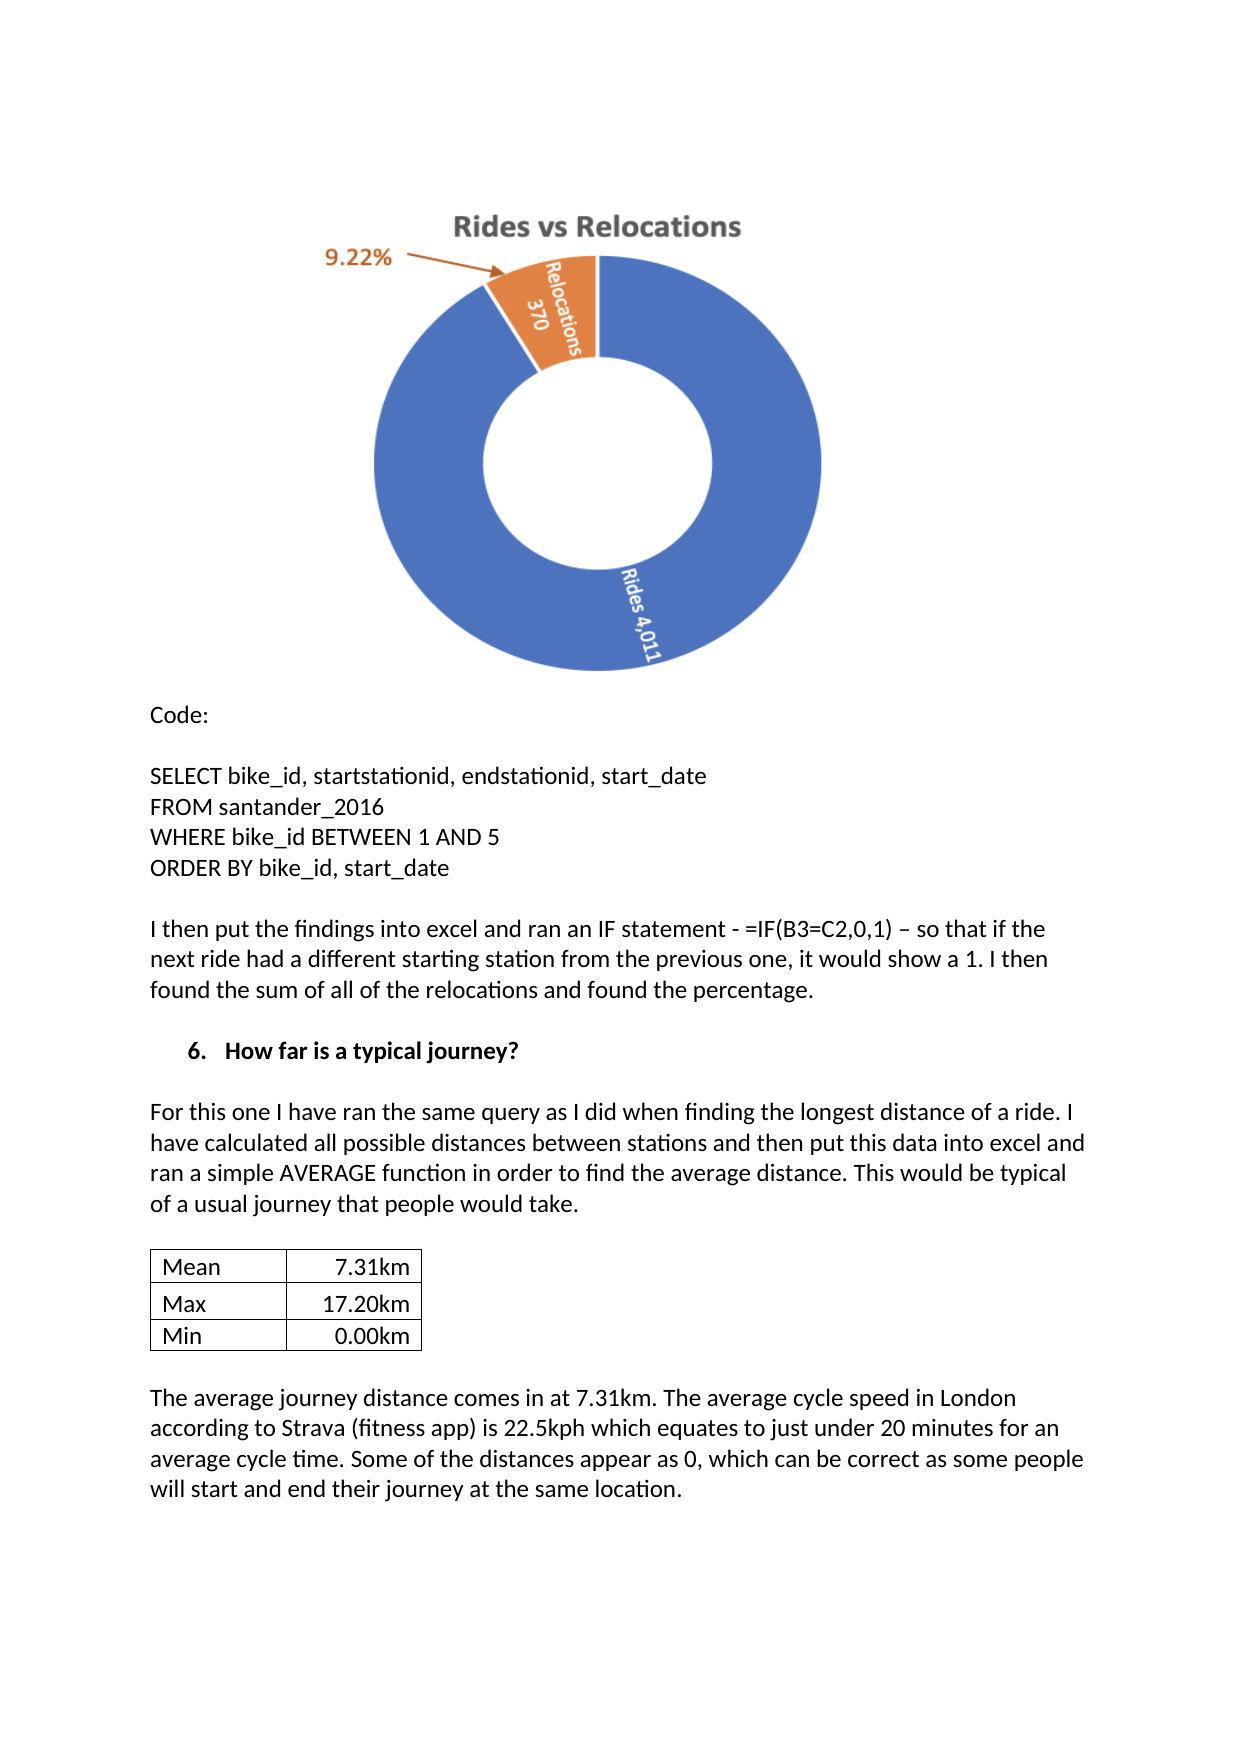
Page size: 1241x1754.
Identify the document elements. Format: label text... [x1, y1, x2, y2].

table_cell 17.20km [287, 1283, 421, 1319]
table_cell Min [151, 1320, 286, 1350]
text The average journey distance comes in at 7.31km. The average cycle speed in London according to Strava (fitness app) is 22.5kph which equates to just under 20 minutes for an average cycle time. Some of the distances appear as 0, which can be correct as some people will start and end their journey at the same location. [150, 1382, 1090, 1504]
text FROM santander_2016 [150, 791, 1090, 821]
table_cell Max [151, 1283, 286, 1319]
text WHERE bike_id BETWEEN 1 AND 5 [150, 821, 1090, 852]
text For this one I have ran the same query as I did when finding the longest distance of a ride. I have calculated all possible distances between stations and then put this data into excel and ran a simple AVERAGE function in order to find the average distance. This would be typical of a usual journey that people would take. [150, 1096, 1090, 1218]
list How far is a typical journey? [187, 1035, 1090, 1066]
text SELECT bike_id, startstationid, endstationid, start_date [150, 760, 1090, 791]
table_header 7.31km [287, 1250, 421, 1282]
table_header Mean [151, 1250, 286, 1282]
text ORDER BY bike_id, start_date [150, 852, 1090, 882]
text I then put the findings into excel and ran an IF statement - =IF(B3=C2,0,1) – so that if the next ride had a different starting station from the previous one, it would show a 1. I then found the sum of all of the relocations and found the percentage. [150, 913, 1090, 1004]
picture [158, 198, 1037, 682]
table_cell 0.00km [287, 1320, 421, 1350]
